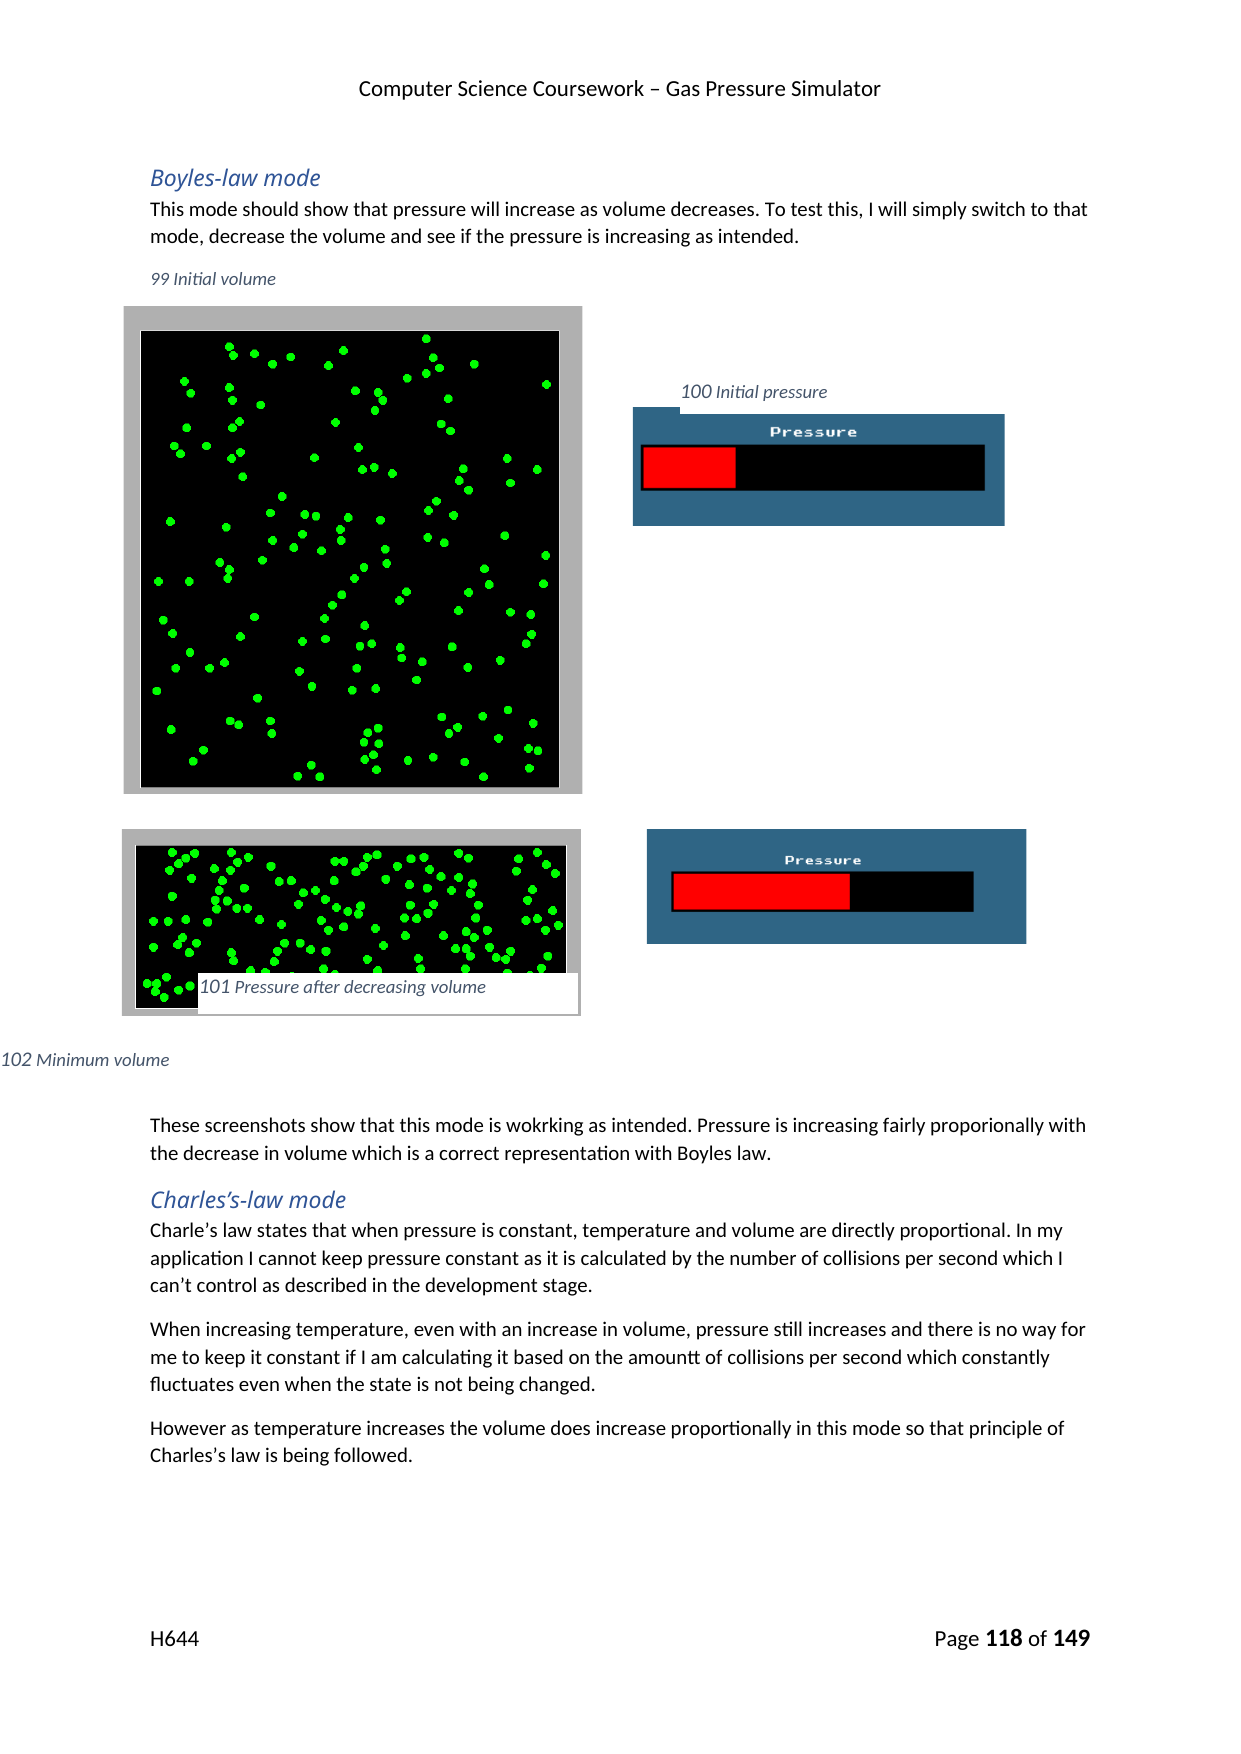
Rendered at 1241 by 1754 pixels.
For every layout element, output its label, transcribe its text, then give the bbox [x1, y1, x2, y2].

subtitle Boyles-law mode [150, 162, 1090, 193]
text This mode should show that pressure will increase as volume decreases. To test this, I will simply switch to that mode, decrease the volume and see if the pressure is increasing as intended. [150, 196, 1090, 248]
picture [121, 829, 581, 1016]
text These screenshots show that this mode is wokrking as intended. Pressure is increasing fairly proporionally with the decrease in volume which is a correct representation with Boyles law. [150, 1112, 1090, 1165]
text However as temperature increases the volume does increase proportionally in this mode so that principle of Charles’s law is being followed. [150, 1415, 1090, 1468]
picture [123, 306, 583, 794]
picture [632, 407, 1005, 526]
text When increasing temperature, even with an increase in volume, pressure still increases and there is no way for me to keep it constant if I am calculating it based on the amountt of collisions per second which constantly fluctuates even when the state is not being changed. [150, 1316, 1090, 1397]
text Charle’s law states that when pressure is constant, temperature and volume are directly proportional. In my application I cannot keep pressure constant as it is calculated by the number of collisions per second which I can’t control as described in the development stage. [150, 1218, 1090, 1298]
picture [646, 829, 1027, 944]
subtitle Charles’s-law mode [150, 1184, 1090, 1215]
